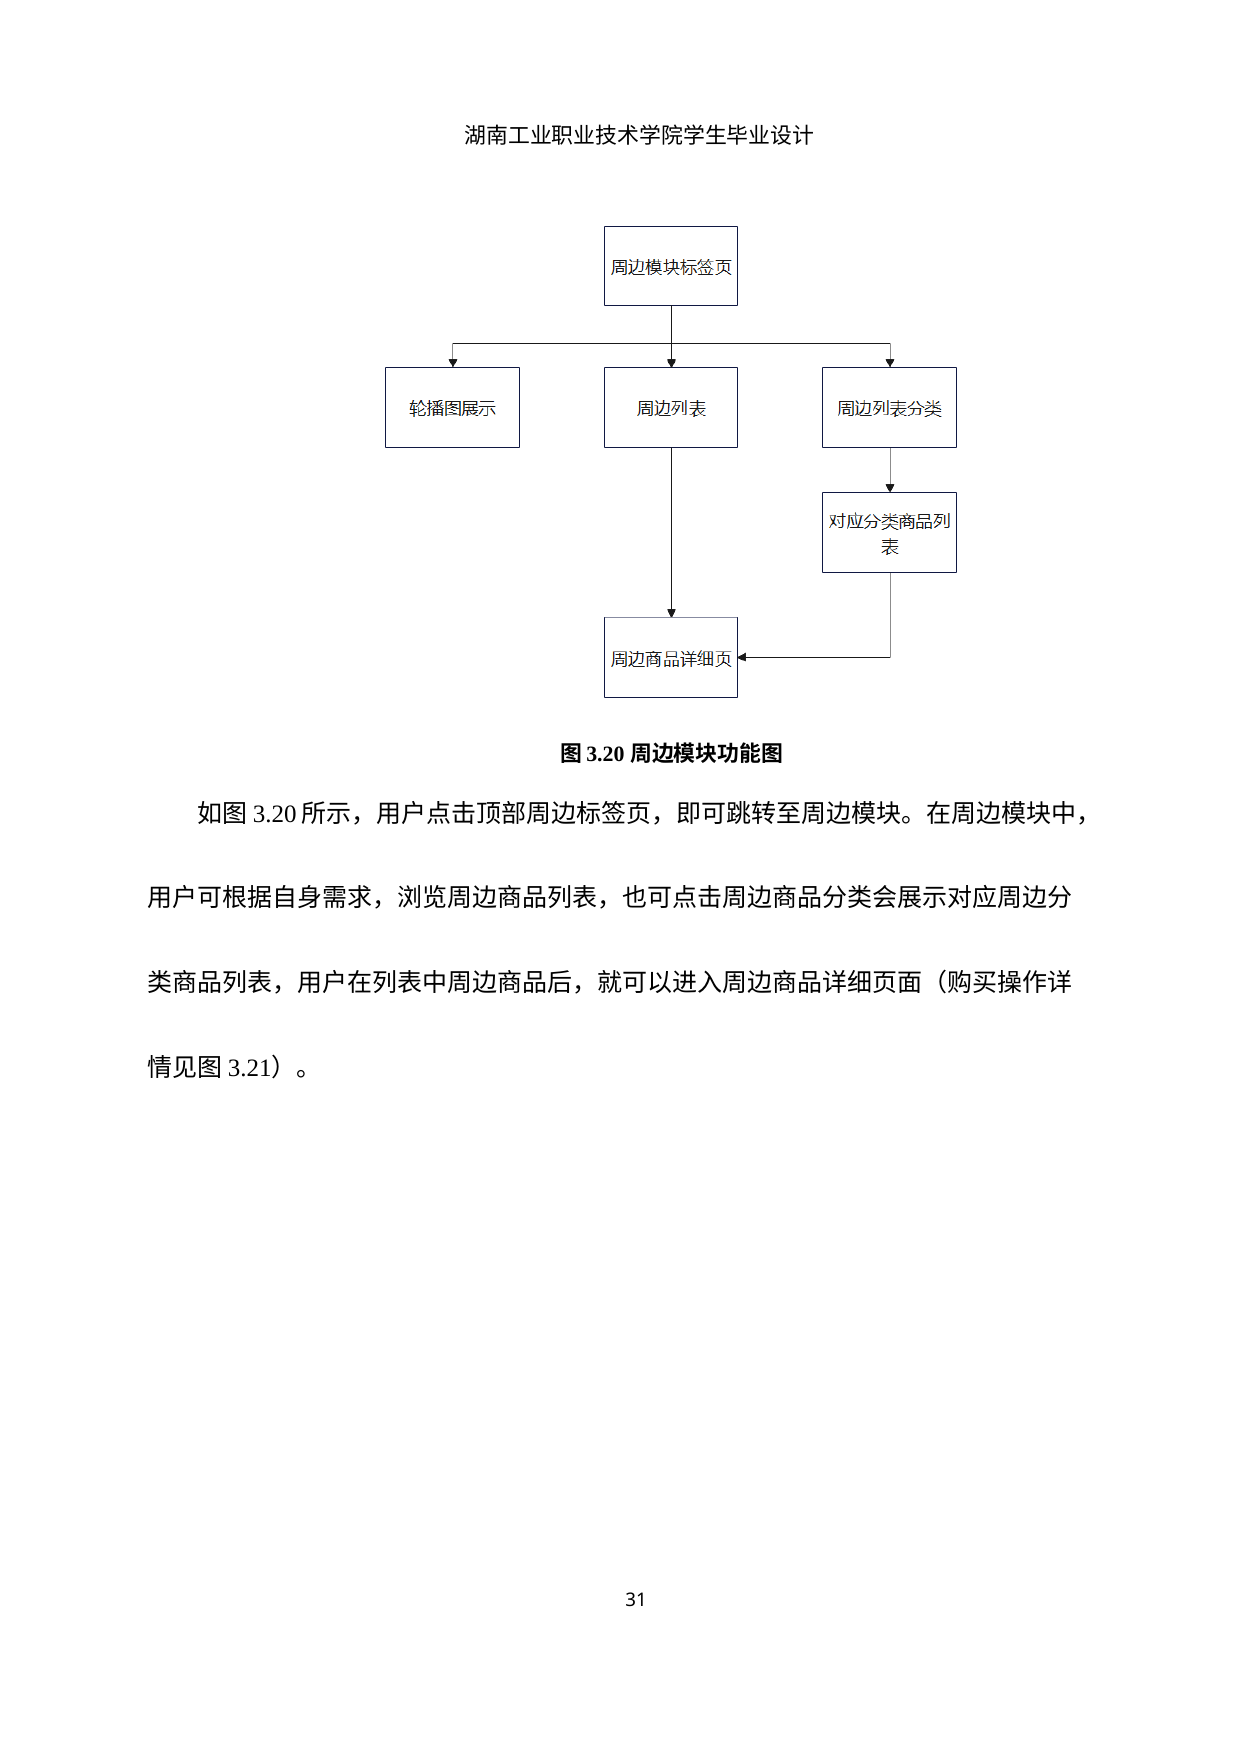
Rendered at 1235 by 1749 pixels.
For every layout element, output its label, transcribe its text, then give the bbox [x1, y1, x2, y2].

text 如图3.20所示，用户点击顶部周边标签页，即可跳转至周边模块。在周边模块中，用户可根据自身需求，浏览周边商品列表，也可点击周边商品分类会展示对应周边分类商品列表，用户在列表中周边商品后，就可以进入周边商品详细页面（购买操作详情见图3.21）。 [148, 777, 1087, 1100]
picture [367, 185, 975, 728]
text 图3.20 周边模块功能图 [206, 735, 1087, 769]
